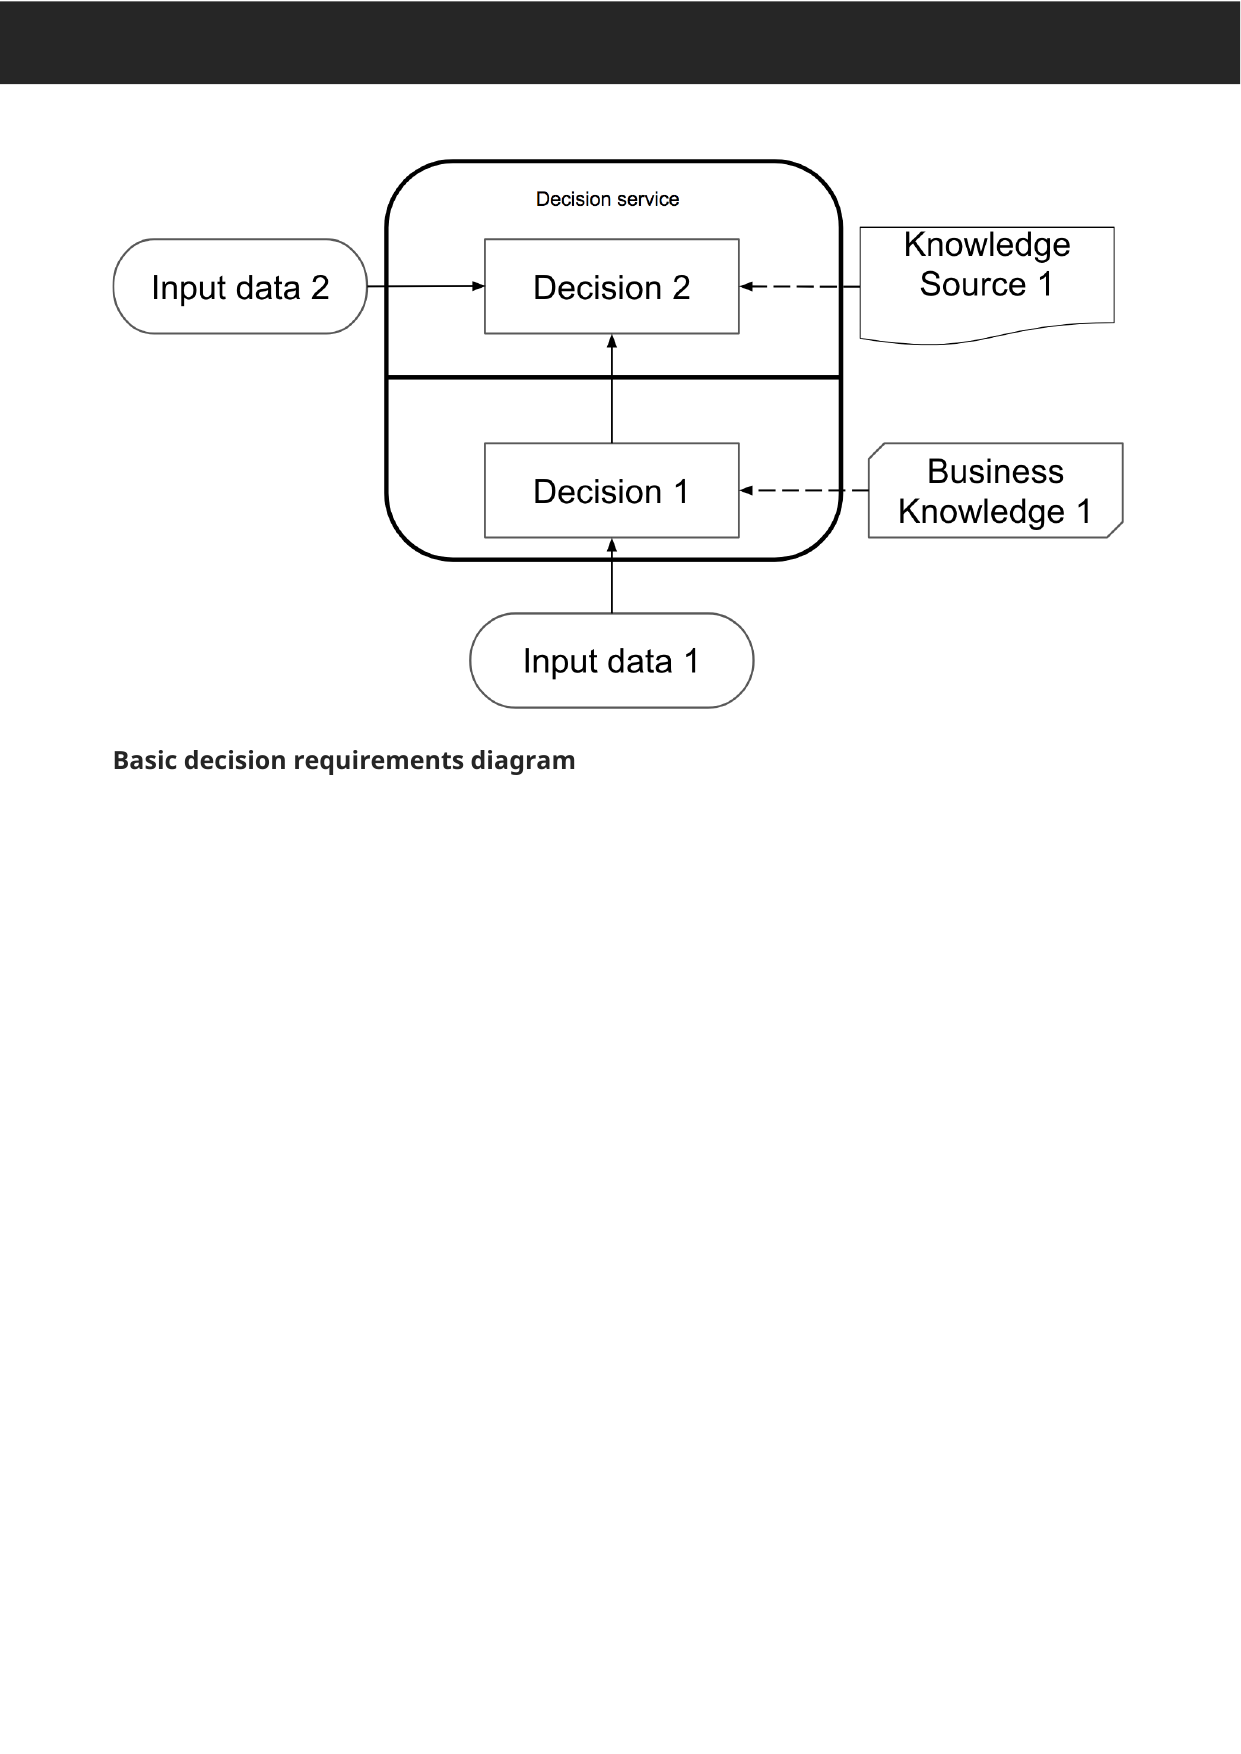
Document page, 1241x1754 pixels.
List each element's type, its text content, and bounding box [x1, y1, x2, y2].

picture [112, 150, 1128, 714]
list Basic decision requirements diagram [112, 742, 1128, 777]
